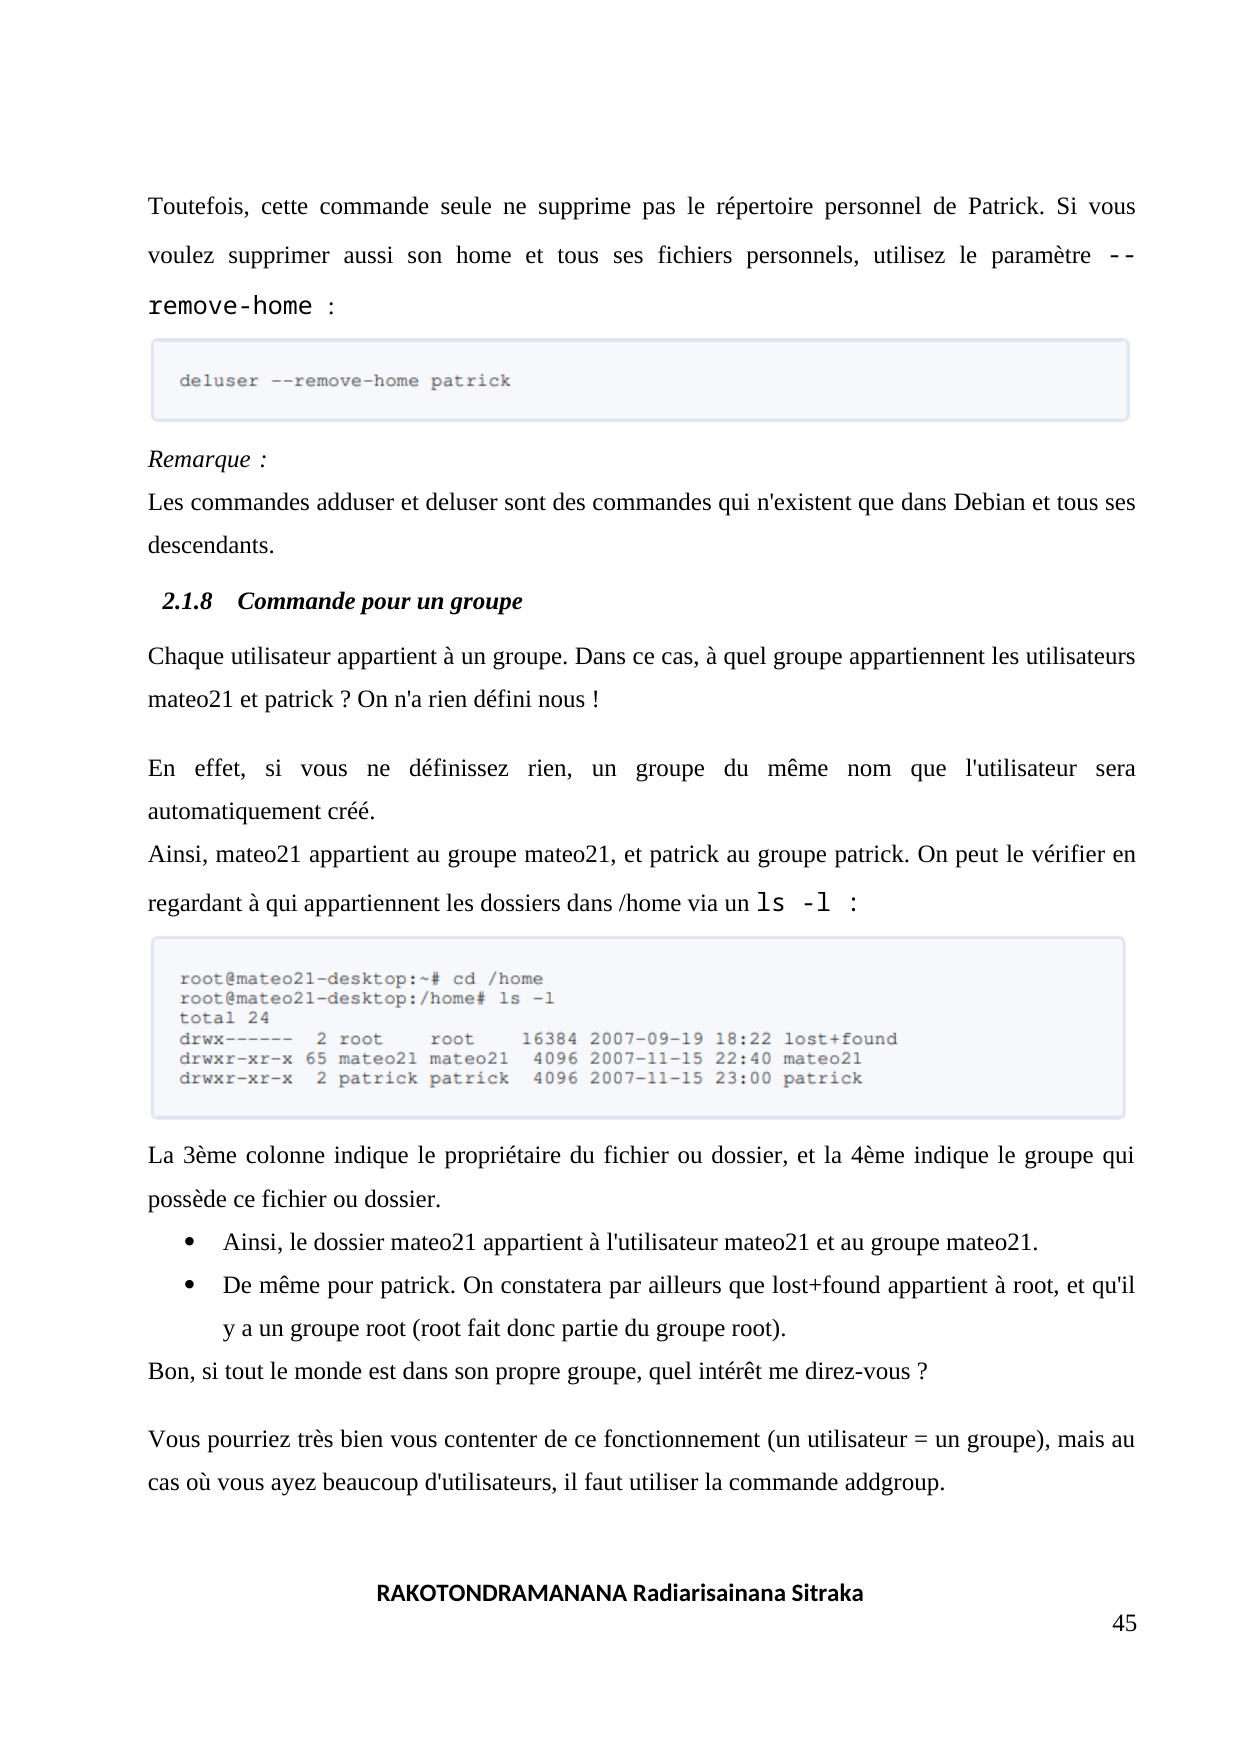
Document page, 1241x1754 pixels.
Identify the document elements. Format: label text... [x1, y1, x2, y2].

text Chaque utilisateur appartient à un groupe. Dans ce cas, à quel groupe appartiennent les utilisateurs mateo21 et patrick ? On n'a rien défini nous ! [148, 641, 1137, 713]
text Commande pour un groupe [162, 586, 1137, 614]
text Vous pourriez très bien vous contenter de ce fonctionnement (un utilisateur = un groupe), mais au cas où vous ayez beaucoup d'utilisateurs, il faut utiliser la commande addgroup. [148, 1424, 1137, 1496]
text Toutefois, cette commande seule ne supprime pas le répertoire personnel de Patrick. Si vous voulez supprimer aussi son home et tous ses fichiers personnels, utilisez le paramètre --remove-home : [148, 191, 1137, 322]
text La 3ème colonne indique le propriétaire du fichier ou dossier, et la 4ème indique le groupe qui possède ce fichier ou dossier. [148, 1141, 1137, 1212]
list De même pour patrick. On constatera par ailleurs que lost+found appartient à root, et qu'il y a un groupe root (root fait donc partie du groupe root). [185, 1270, 1137, 1342]
text Remarque : [148, 444, 1137, 473]
list Ainsi, le dossier mateo21 appartient à l'utilisateur mateo21 et au groupe mateo21. [185, 1227, 1137, 1256]
picture [147, 935, 1137, 1127]
text Les commandes adduser et deluser sont des commandes qui n'existent que dans Debian et tous ses descendants. [148, 487, 1137, 559]
text Ainsi, mateo21 appartient au groupe mateo21, et patrick au groupe patrick. On peut le vérifier en regardant à qui appartiennent les dossiers dans /home via un ls -l : [148, 839, 1137, 919]
text En effet, si vous ne définissez rien, un groupe du même nom que l'utilisateur sera automatiquement créé. [148, 753, 1137, 824]
text Bon, si tout le monde est dans son propre groupe, quel intérêt me direz-vous ? [148, 1356, 1137, 1385]
picture [147, 338, 1137, 430]
